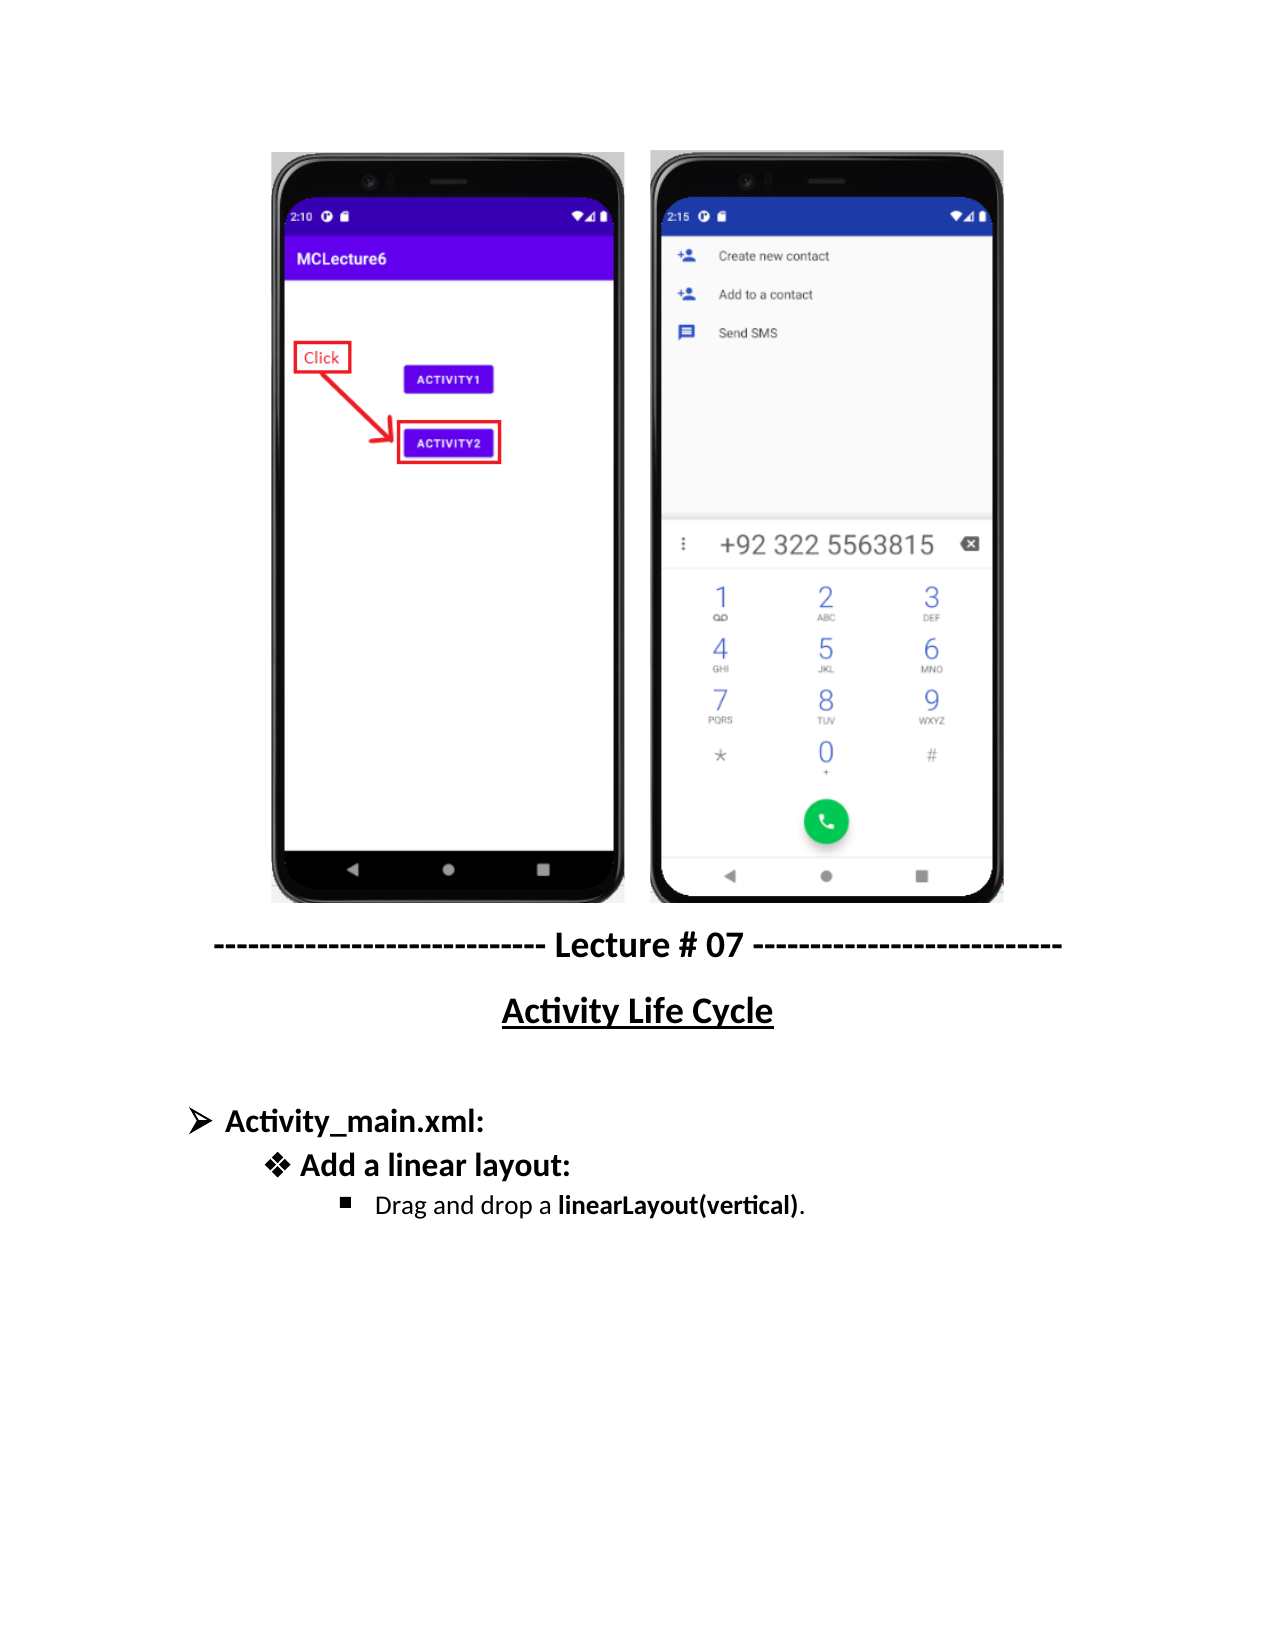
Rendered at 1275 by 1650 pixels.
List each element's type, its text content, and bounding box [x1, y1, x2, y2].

list Drag and drop a linearLayout(vertical). [337, 1188, 1125, 1222]
text Activity Life Cycle [150, 987, 1125, 1033]
list Add a linear layout: [262, 1144, 1125, 1185]
text ----------------------------- Lecture # 07 --------------------------- [150, 921, 1125, 967]
picture [271, 152, 625, 903]
list Activity_main.xml: [187, 1100, 1125, 1141]
picture [650, 150, 1004, 903]
